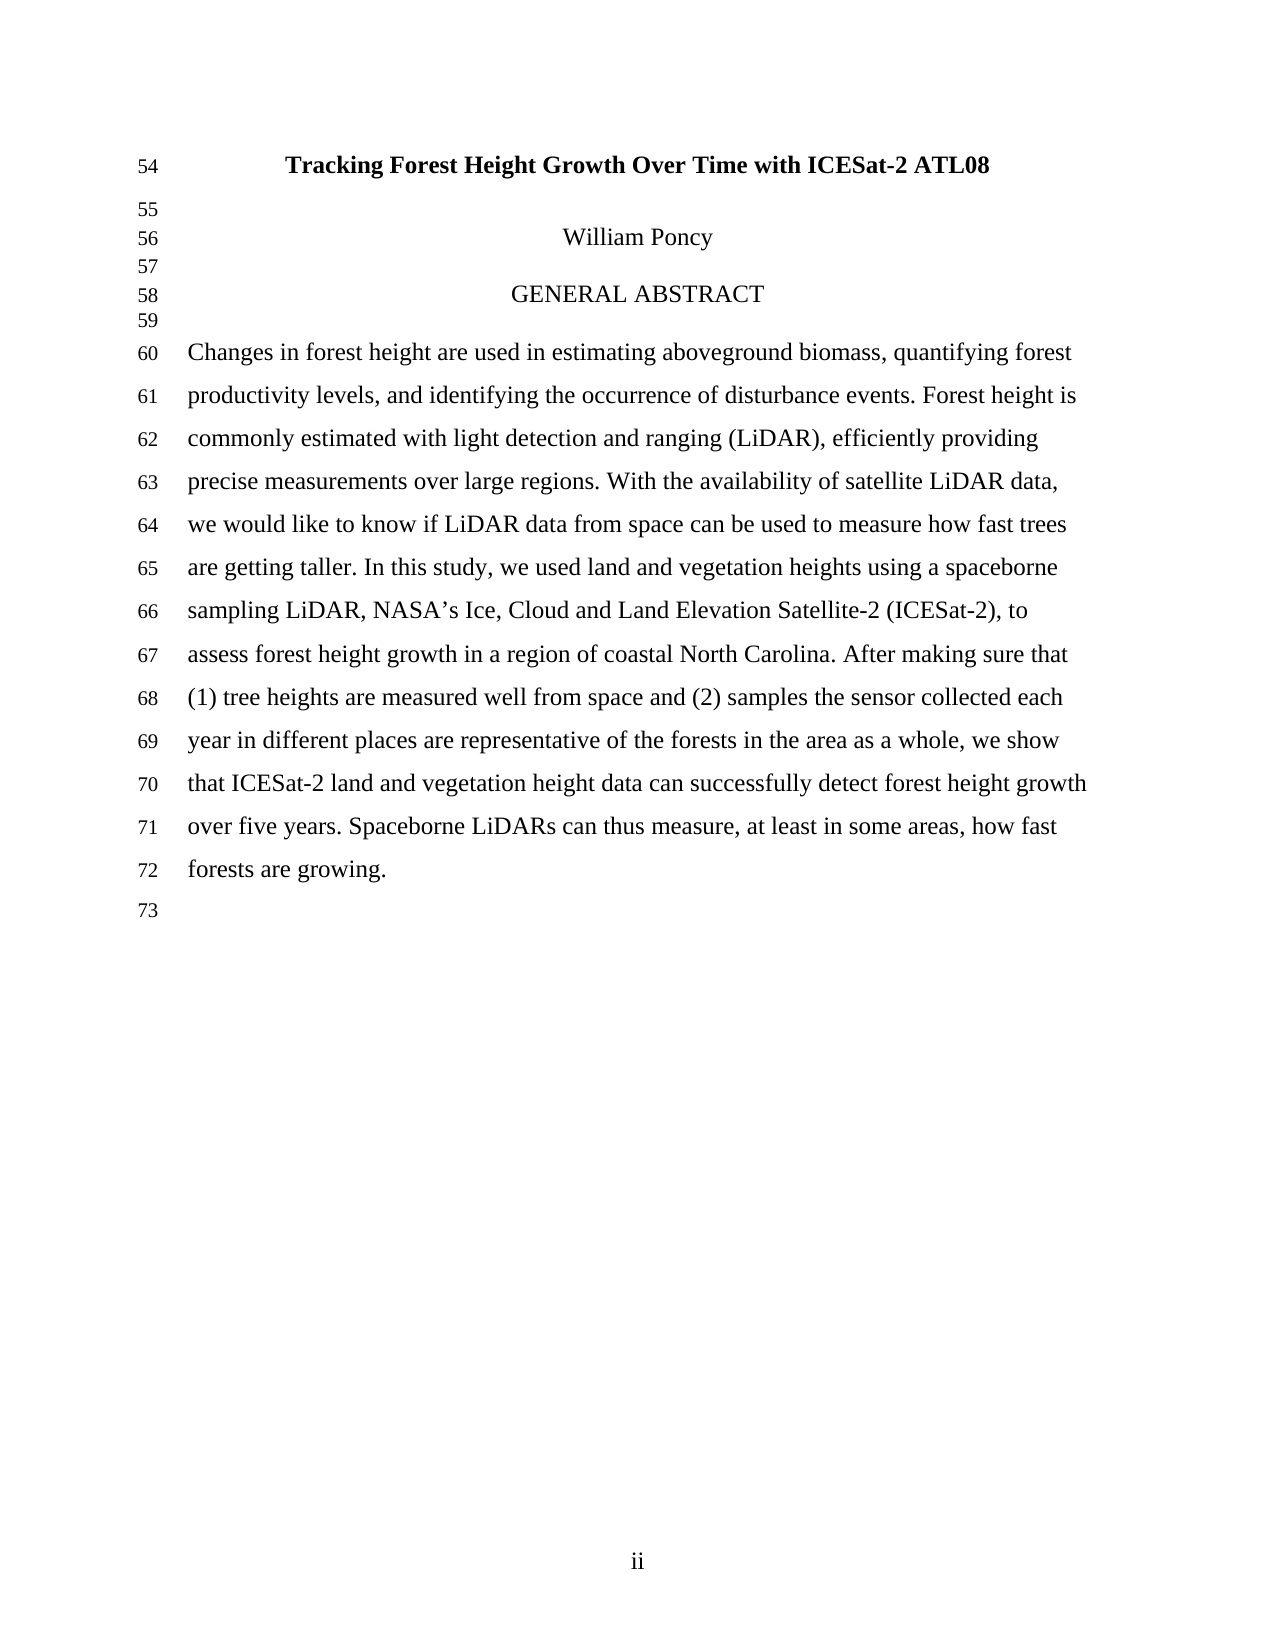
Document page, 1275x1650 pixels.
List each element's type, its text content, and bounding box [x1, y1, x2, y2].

text GENERAL ABSTRACT [187, 279, 1087, 308]
text William Poncy [187, 222, 1087, 251]
text Changes in forest height are used in estimating aboveground biomass, quantifying forest productivity levels, and identifying the occurrence of disturbance events. Forest height is commonly estimated with light detection and ranging (LiDAR), efficiently providing precise measurements over large regions. With the availability of satellite LiDAR data, we would like to know if LiDAR data from space can be used to measure how fast trees are getting taller. In this study, we used land and vegetation heights using a spaceborne sampling LiDAR, NASA’s Ice, Cloud and Land Elevation Satellite-2 (ICESat-2), to assess forest height growth in a region of coastal North Carolina. After making sure that (1) tree heights are measured well from space and (2) samples the sensor collected each year in different places are representative of the forests in the area as a whole, we show that ICESat-2 land and vegetation height data can successfully detect forest height growth over five years. Spaceborne LiDARs can thus measure, at least in some areas, how fast forests are growing. [187, 337, 1087, 883]
text Tracking Forest Height Growth Over Time with ICESat-2 ATL08 [187, 150, 1087, 179]
